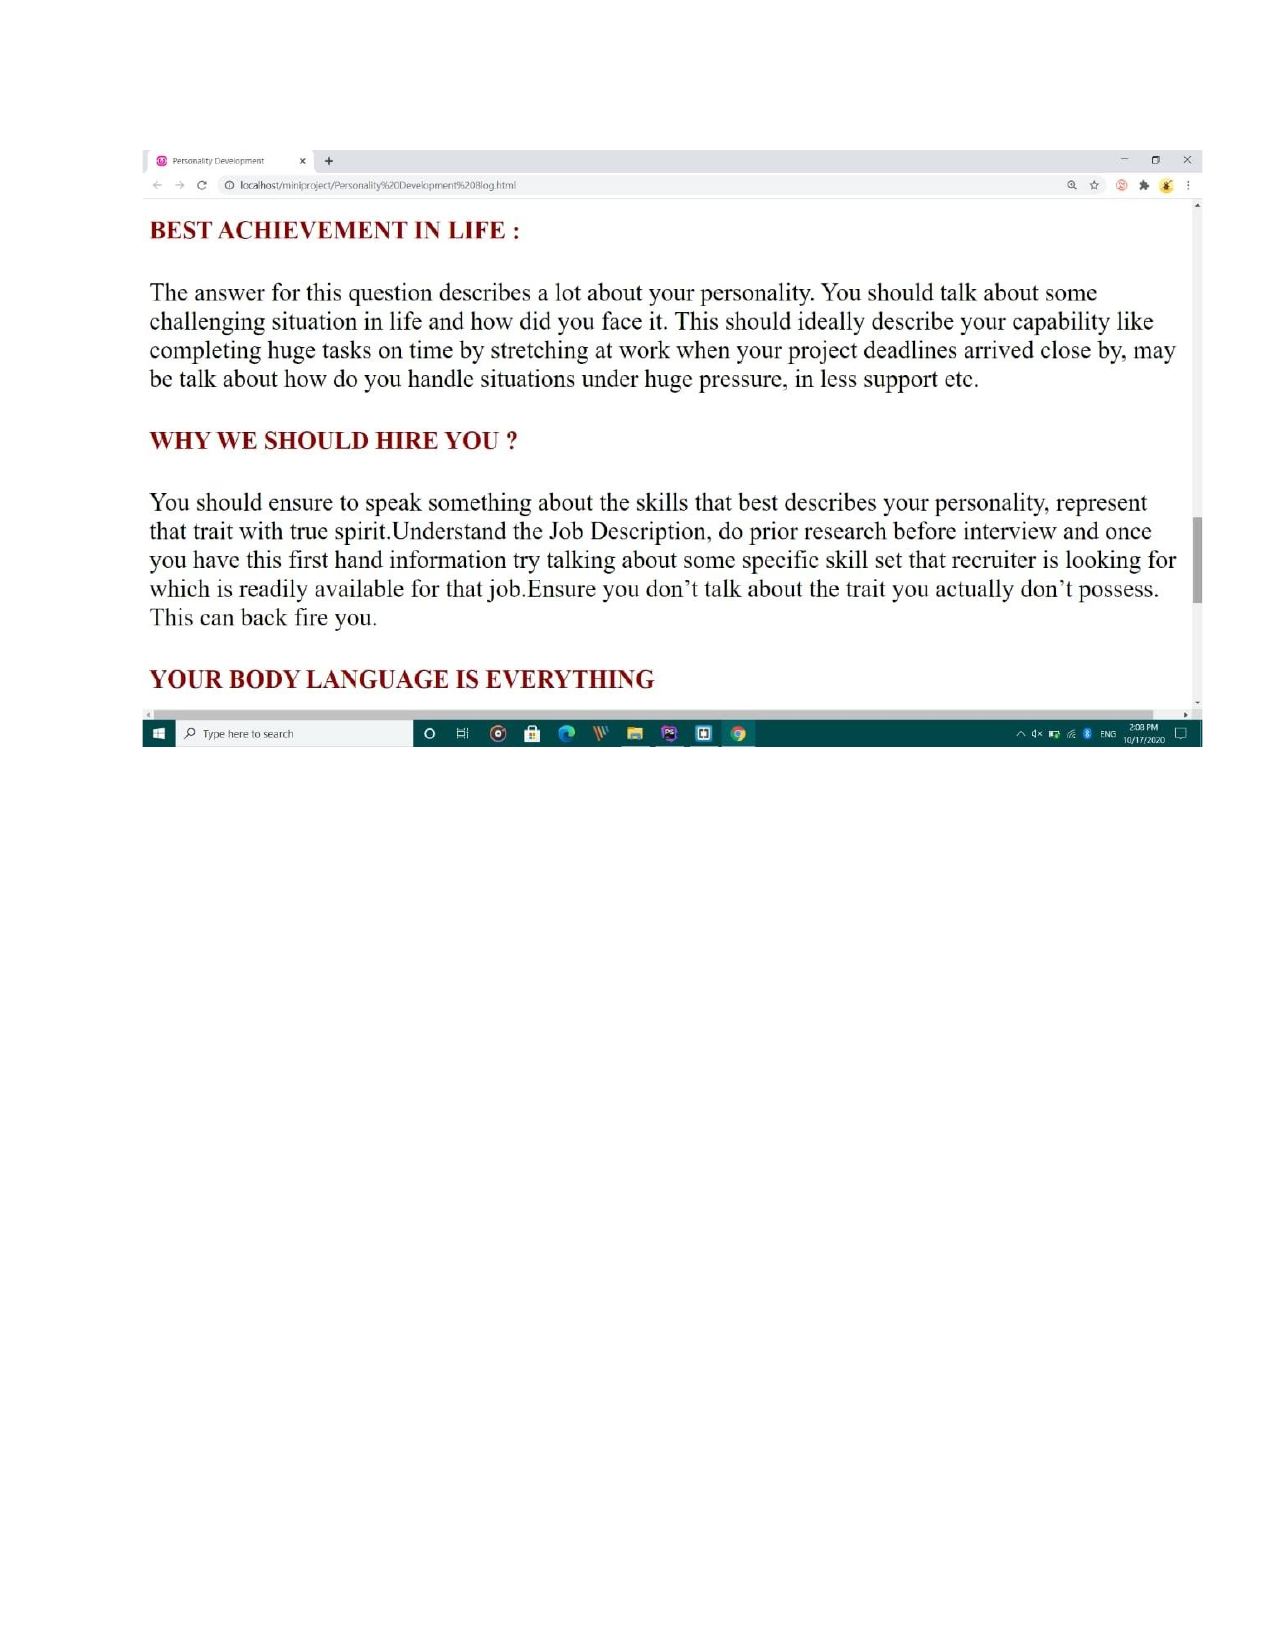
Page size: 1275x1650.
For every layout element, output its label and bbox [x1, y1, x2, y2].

picture [142, 150, 1203, 747]
